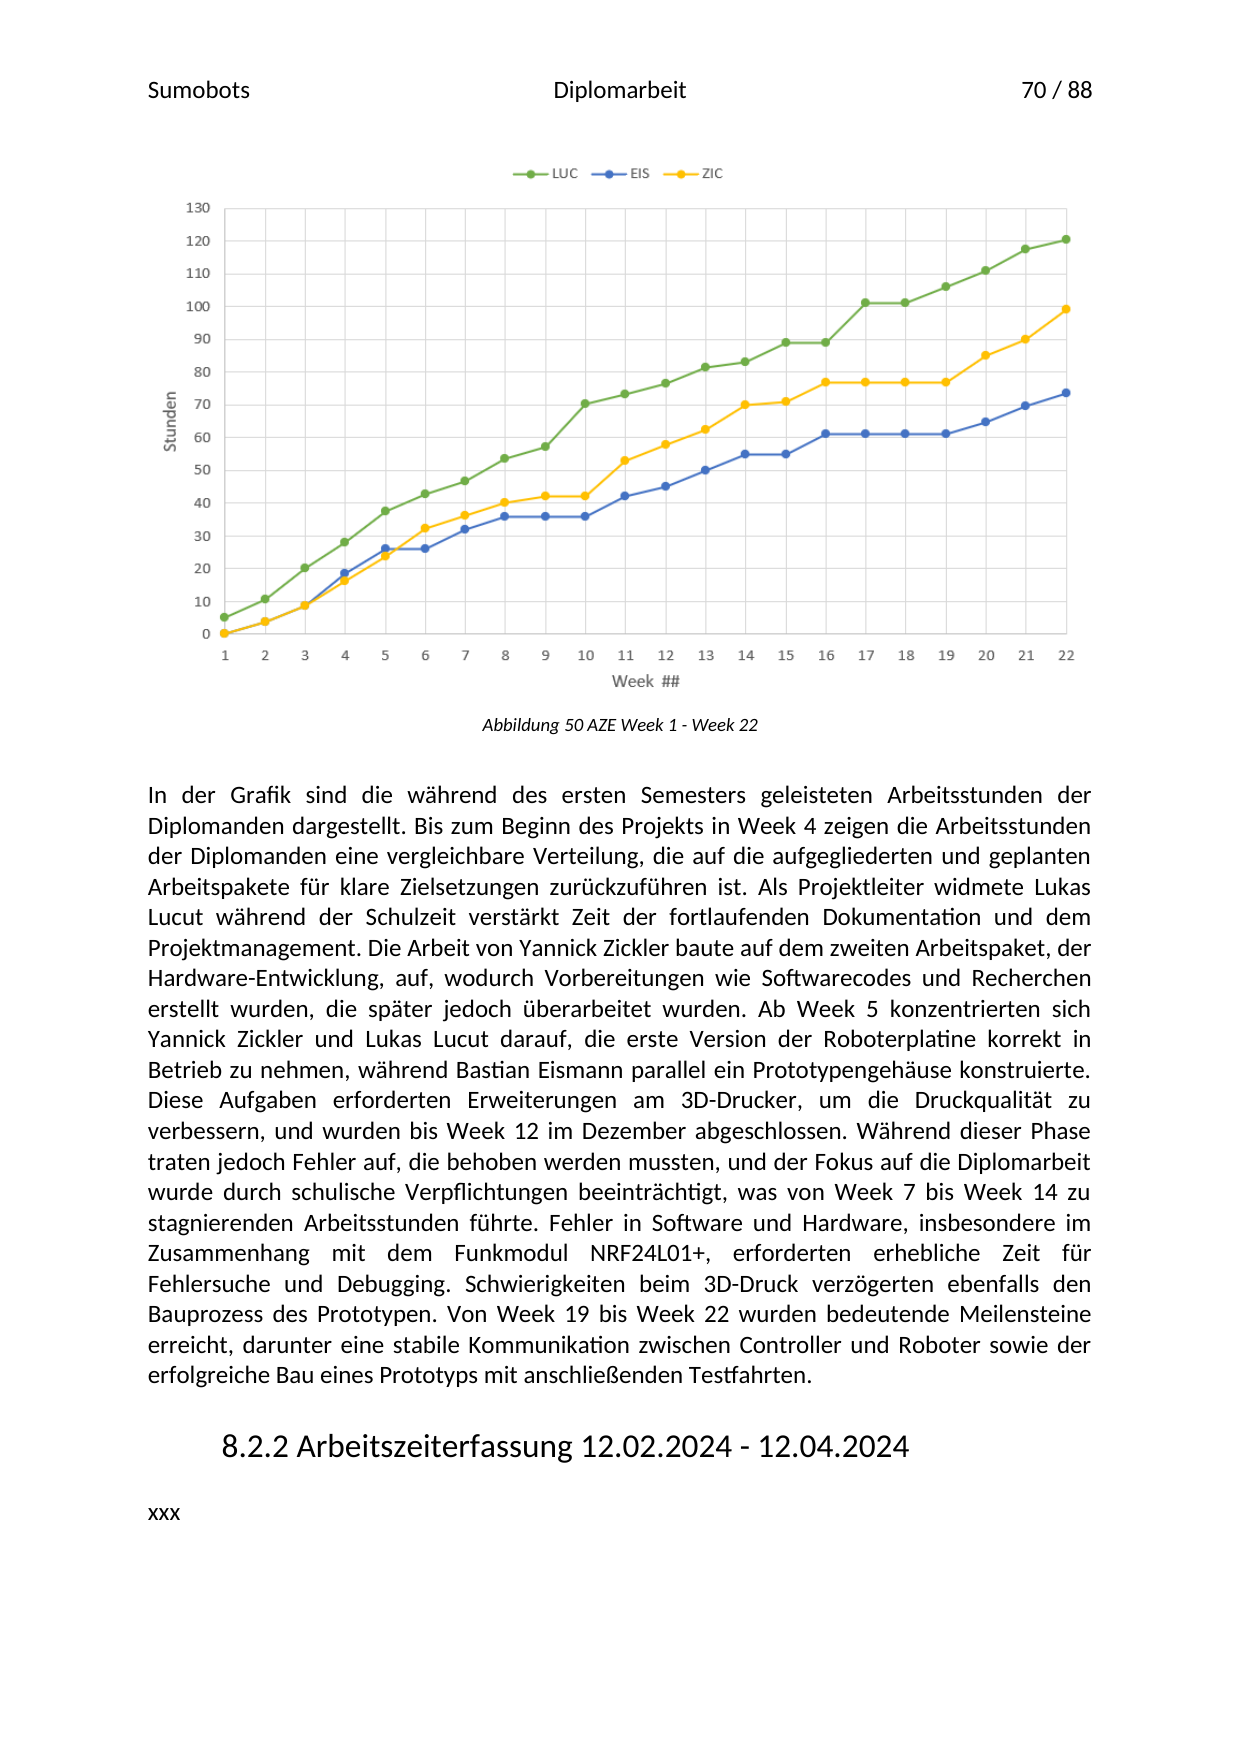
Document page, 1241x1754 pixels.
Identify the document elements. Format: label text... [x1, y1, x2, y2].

subtitle Arbeitszeiterfassung 12.02.2024 - 12.04.2024 [221, 1424, 1093, 1465]
text In der Grafik sind die während des ersten Semesters geleisteten Arbeitsstunden der Diplomanden dargestellt. Bis zum Beginn des Projekts in Week 4 zeigen die Arbeitsstunden der Diplomanden eine vergleichbare Verteilung, die auf die aufgegliederten und geplanten Arbeitspakete für klare Zielsetzungen zurückzuführen ist. Als Projektleiter widmete Lukas Lucut während der Schulzeit verstärkt Zeit der fortlaufenden Dokumentation und dem Projektmanagement. Die Arbeit von Yannick Zickler baute auf dem zweiten Arbeitspaket, der Hardware-Entwicklung, auf, wodurch Vorbereitungen wie Softwarecodes und Recherchen erstellt wurden, die später jedoch überarbeitet wurden. Ab Week 5 konzentrierten sich Yannick Zickler und Lukas Lucut darauf, die erste Version der Roboterplatine korrekt in Betrieb zu nehmen, während Bastian Eismann parallel ein Prototypengehäuse konstruierte. Diese Aufgaben erforderten Erweiterungen am 3D-Drucker, um die Druckqualität zu verbessern, und wurden bis Week 12 im Dezember abgeschlossen. Während dieser Phase traten jedoch Fehler auf, die behoben werden mussten, und der Fokus auf die Diplomarbeit wurde durch schulische Verpflichtungen beeinträchtigt, was von Week 7 bis Week 14 zu stagnierenden Arbeitsstunden führte. Fehler in Software und Hardware, insbesondere im Zusammenhang mit dem Funkmodul NRF24L01+, erforderten erhebliche Zeit für Fehlersuche und Debugging. Schwierigkeiten beim 3D-Druck verzögerten ebenfalls den Bauprozess des Prototypen. Von Week 19 bis Week 22 wurden bedeutende Meilensteine erreicht, darunter eine stabile Kommunikation zwischen Controller und Roboter sowie der erfolgreiche Bau eines Prototyps mit anschließenden Testfahrten. [148, 779, 1093, 1390]
picture [147, 147, 1093, 701]
text Abbildung 50 AZE Week 1 - Week 22 [148, 713, 1093, 736]
text xxx [148, 1496, 1093, 1526]
